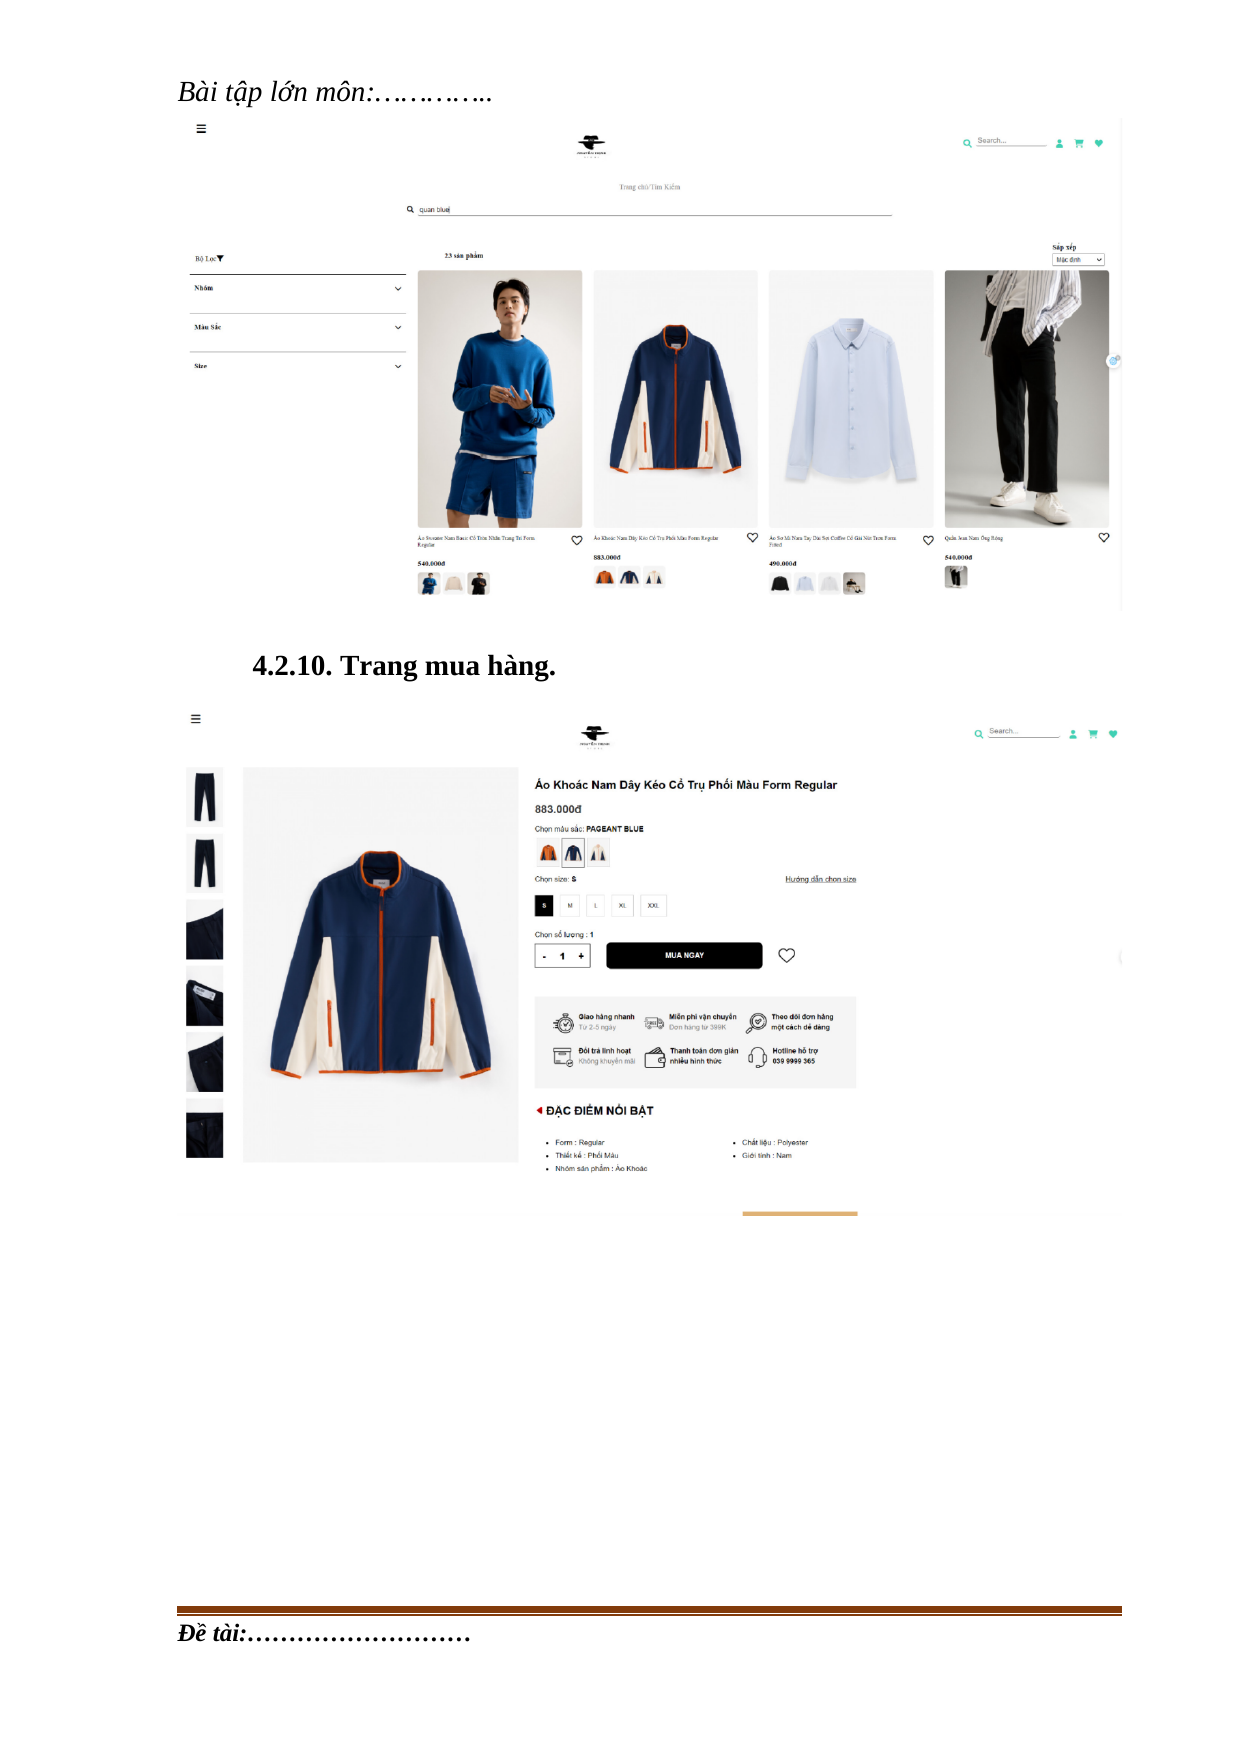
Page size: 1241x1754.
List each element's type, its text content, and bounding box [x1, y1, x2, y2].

picture [177, 118, 1123, 611]
text 4.2.10. Trang mua hàng. [177, 648, 1122, 682]
picture [177, 707, 1123, 1216]
